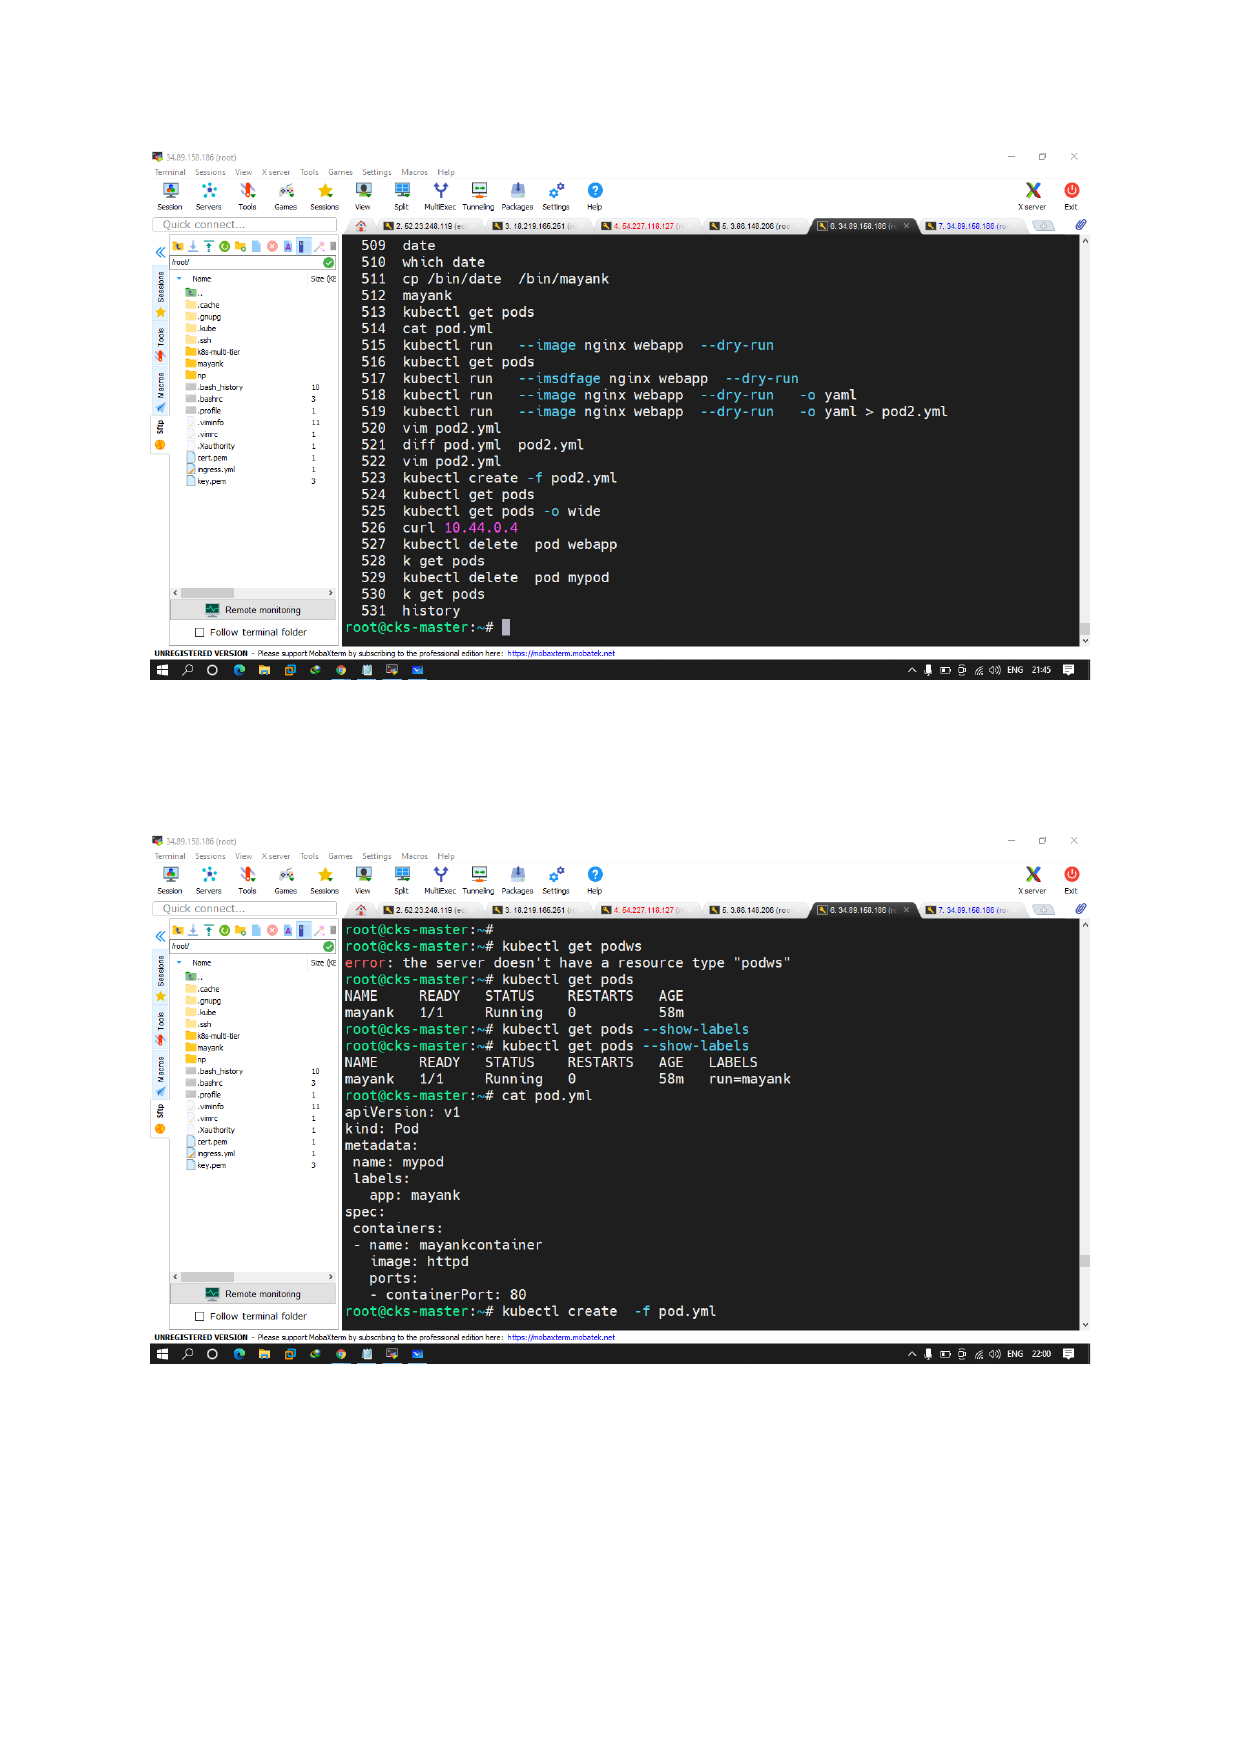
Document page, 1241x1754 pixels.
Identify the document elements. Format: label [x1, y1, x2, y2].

picture [150, 150, 1091, 680]
picture [150, 834, 1091, 1364]
